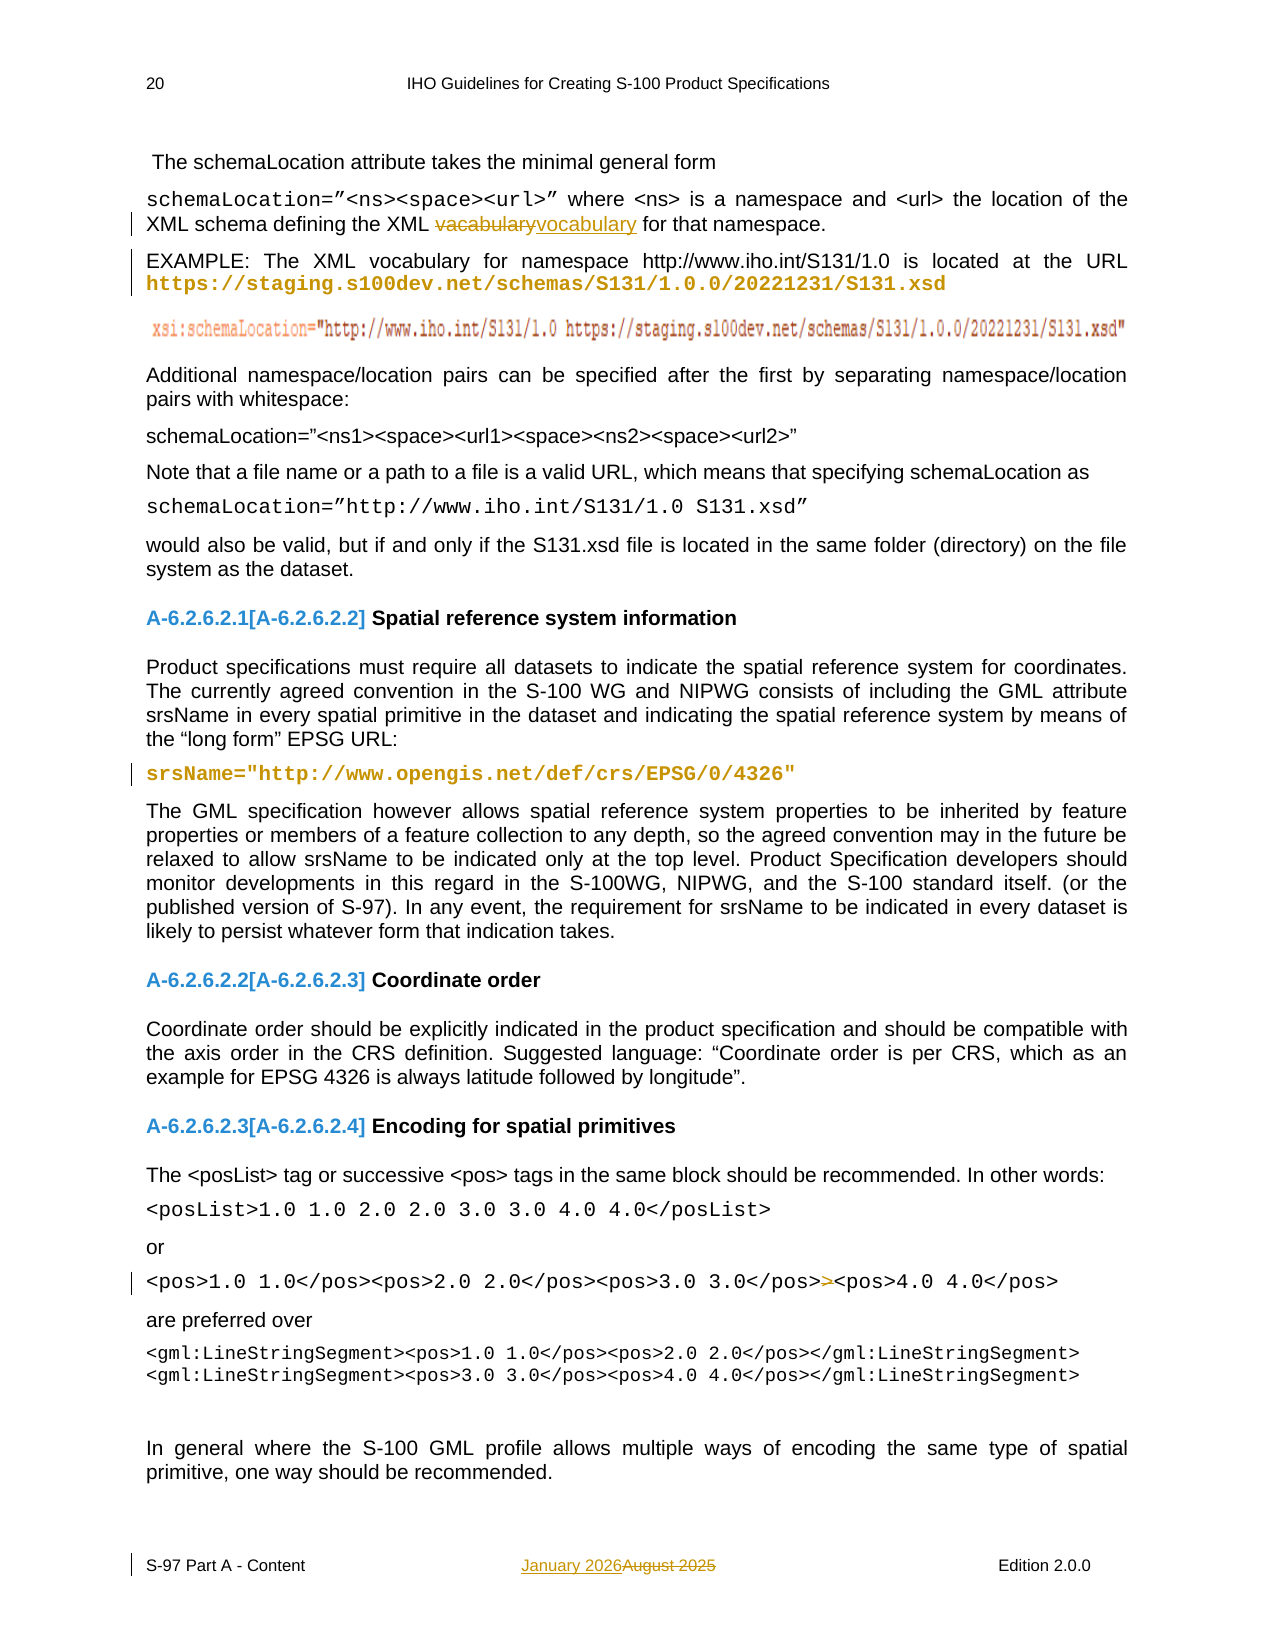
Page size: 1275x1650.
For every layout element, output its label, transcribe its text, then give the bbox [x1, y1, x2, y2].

text or [146, 1235, 1129, 1259]
text are preferred over [146, 1308, 1129, 1332]
text schemaLocation=”<ns><space><url>” where <ns> is a namespace and <url> the location of the XML schema defining the XML for that namespace. [146, 186, 1129, 236]
subtitle Spatial reference system information [146, 606, 1129, 629]
text schemaLocation=”http://www.iho.int/S131/1.0 S131.xsd” [146, 496, 1129, 520]
text Additional namespace/location pairs can be specified after the first by separating namespace/location pairs with whitespace: [146, 363, 1129, 411]
text The <posList> tag or successive <pos> tags in the same block should be recommended. In other words: [146, 1162, 1129, 1186]
text srsName="http://www.opengis.net/def/crs/EPSG/0/4326" [146, 763, 1129, 786]
text <gml:LineStringSegment><pos>3.0 3.0</pos><pos>4.0 4.0</pos></gml:LineStringSegment> [146, 1365, 1129, 1387]
text The GML specification however allows spatial reference system properties to be inherited by feature properties or members of a feature collection to any depth, so the agreed convention may in the future be relaxed to allow srsName to be indicated only at the top level. Product Specification developers should monitor developments in this regard in the S-100WG, NIPWG, and the S-100 standard itself. (or the published version of S-97). In any event, the requirement for srsName to be indicated in every dataset is likely to persist whatever form that indication takes. [146, 799, 1129, 943]
subtitle Encoding for spatial primitives [146, 1113, 1129, 1137]
text schemaLocation=”<ns1><space><url1><space><ns2><space><url2>” [146, 423, 1129, 447]
picture [145, 308, 1130, 351]
text Product specifications must require all datasets to indicate the spatial reference system for coordinates. The currently agreed convention in the S-100 WG and NIPWG consists of including the GML attribute srsName in every spatial primitive in the dataset and indicating the spatial reference system by means of the “long form” EPSG URL: [146, 654, 1129, 750]
text <pos>1.0 1.0</pos><pos>2.0 2.0</pos><pos>3.0 3.0</pos><pos>4.0 4.0</pos> [146, 1272, 1129, 1295]
text EXAMPLE: The XML vocabulary for namespace http://www.iho.int/S131/1.0 is located at the URL https://staging.s100dev.net/schemas/S131/1.0.0/20221231/S131.xsd [146, 249, 1129, 296]
text would also be valid, but if and only if the S131.xsd file is located in the same folder (directory) on the file system as the dataset. [146, 533, 1129, 581]
subtitle Coordinate order [146, 968, 1129, 992]
text Note that a file name or a path to a file is a valid URL, which means that specifying schemaLocation as [146, 460, 1129, 484]
text The schemaLocation attribute takes the minimal general form [146, 150, 1129, 174]
text <gml:LineStringSegment><pos>1.0 1.0</pos><pos>2.0 2.0</pos></gml:LineStringSegment> [146, 1344, 1129, 1365]
text In general where the S-100 GML profile allows multiple ways of encoding the same type of spatial primitive, one way should be recommended. [146, 1436, 1129, 1483]
text Coordinate order should be explicitly indicated in the product specification and should be compatible with the axis order in the CRS definition. Suggested language: “Coordinate order is per CRS, which as an example for EPSG 4326 is always latitude followed by longitude”. [146, 1017, 1129, 1088]
text <posList>1.0 1.0 2.0 2.0 3.0 3.0 4.0 4.0</posList> [146, 1199, 1129, 1223]
